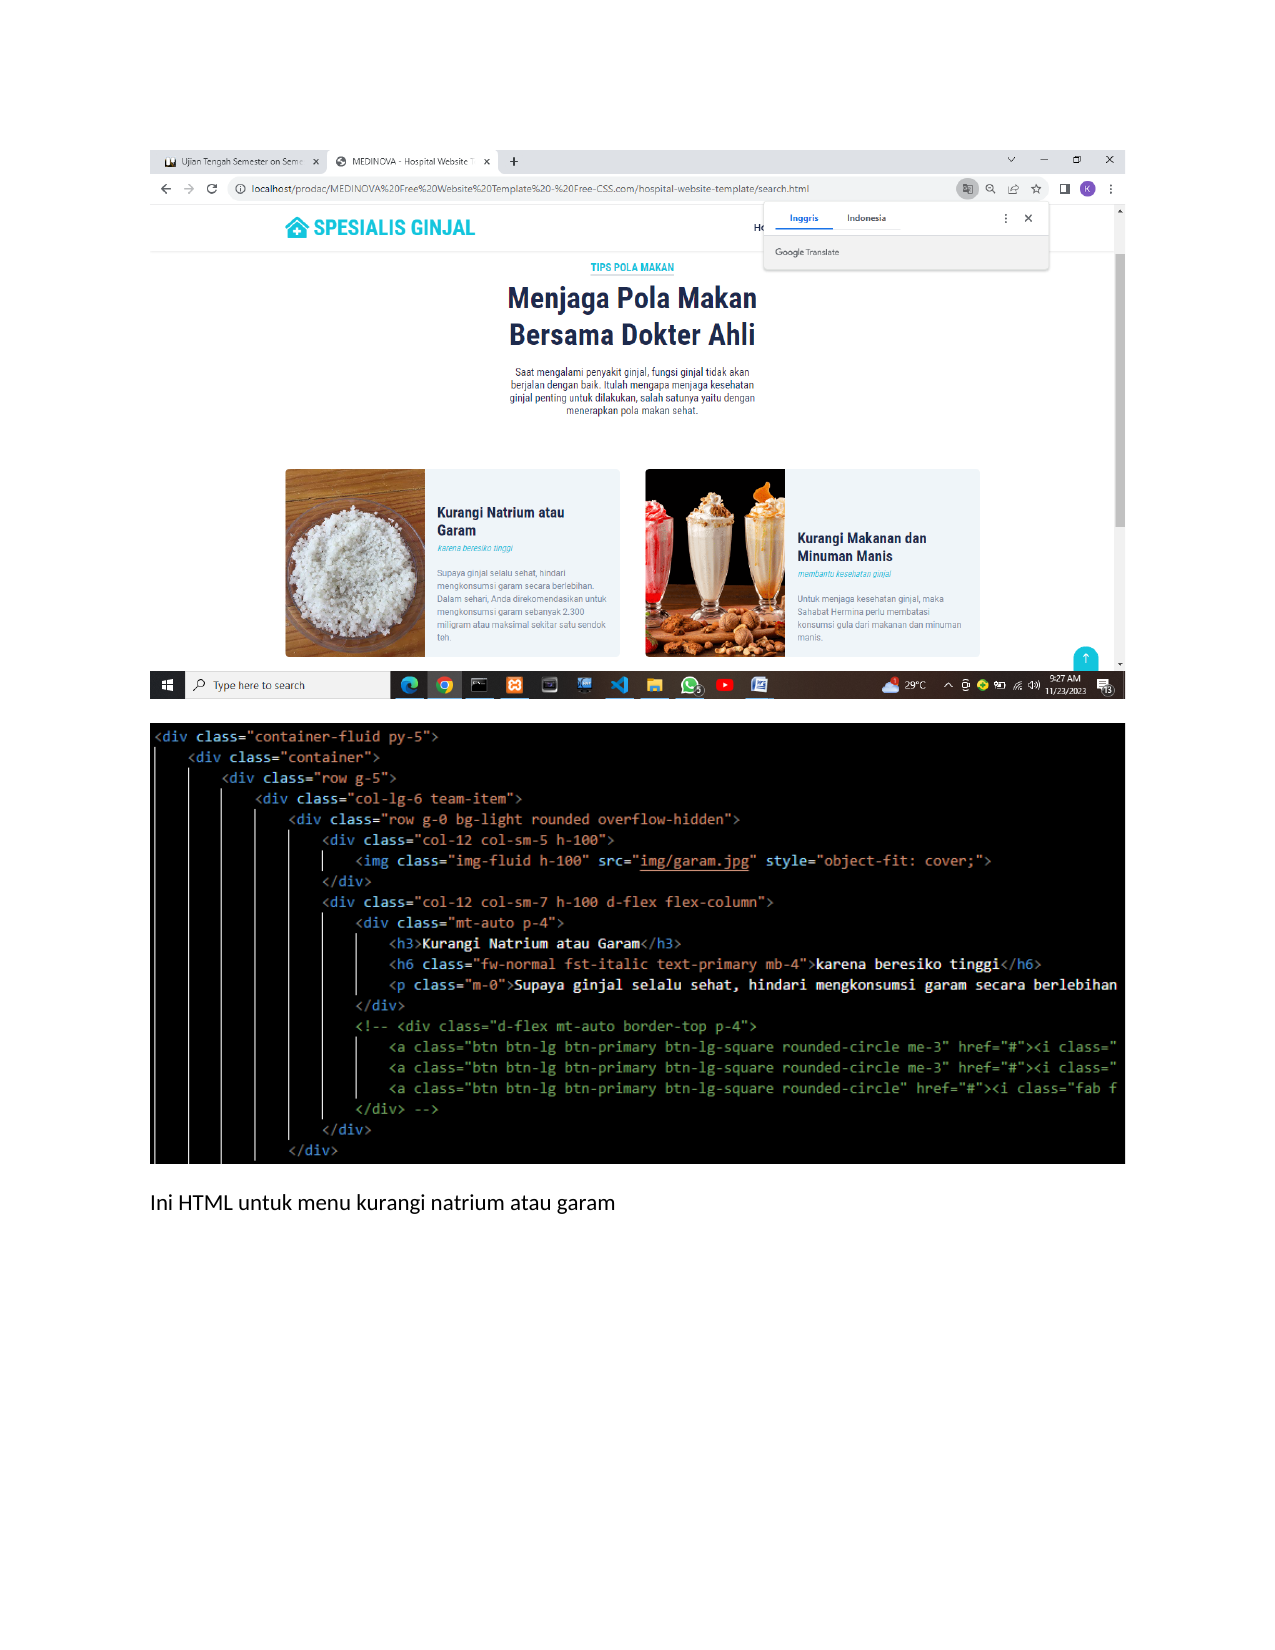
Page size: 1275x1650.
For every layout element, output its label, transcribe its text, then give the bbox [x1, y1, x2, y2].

text Ini HTML untuk menu kurangi natrium atau garam [150, 1188, 1125, 1216]
picture [150, 723, 1125, 1164]
picture [150, 150, 1125, 699]
